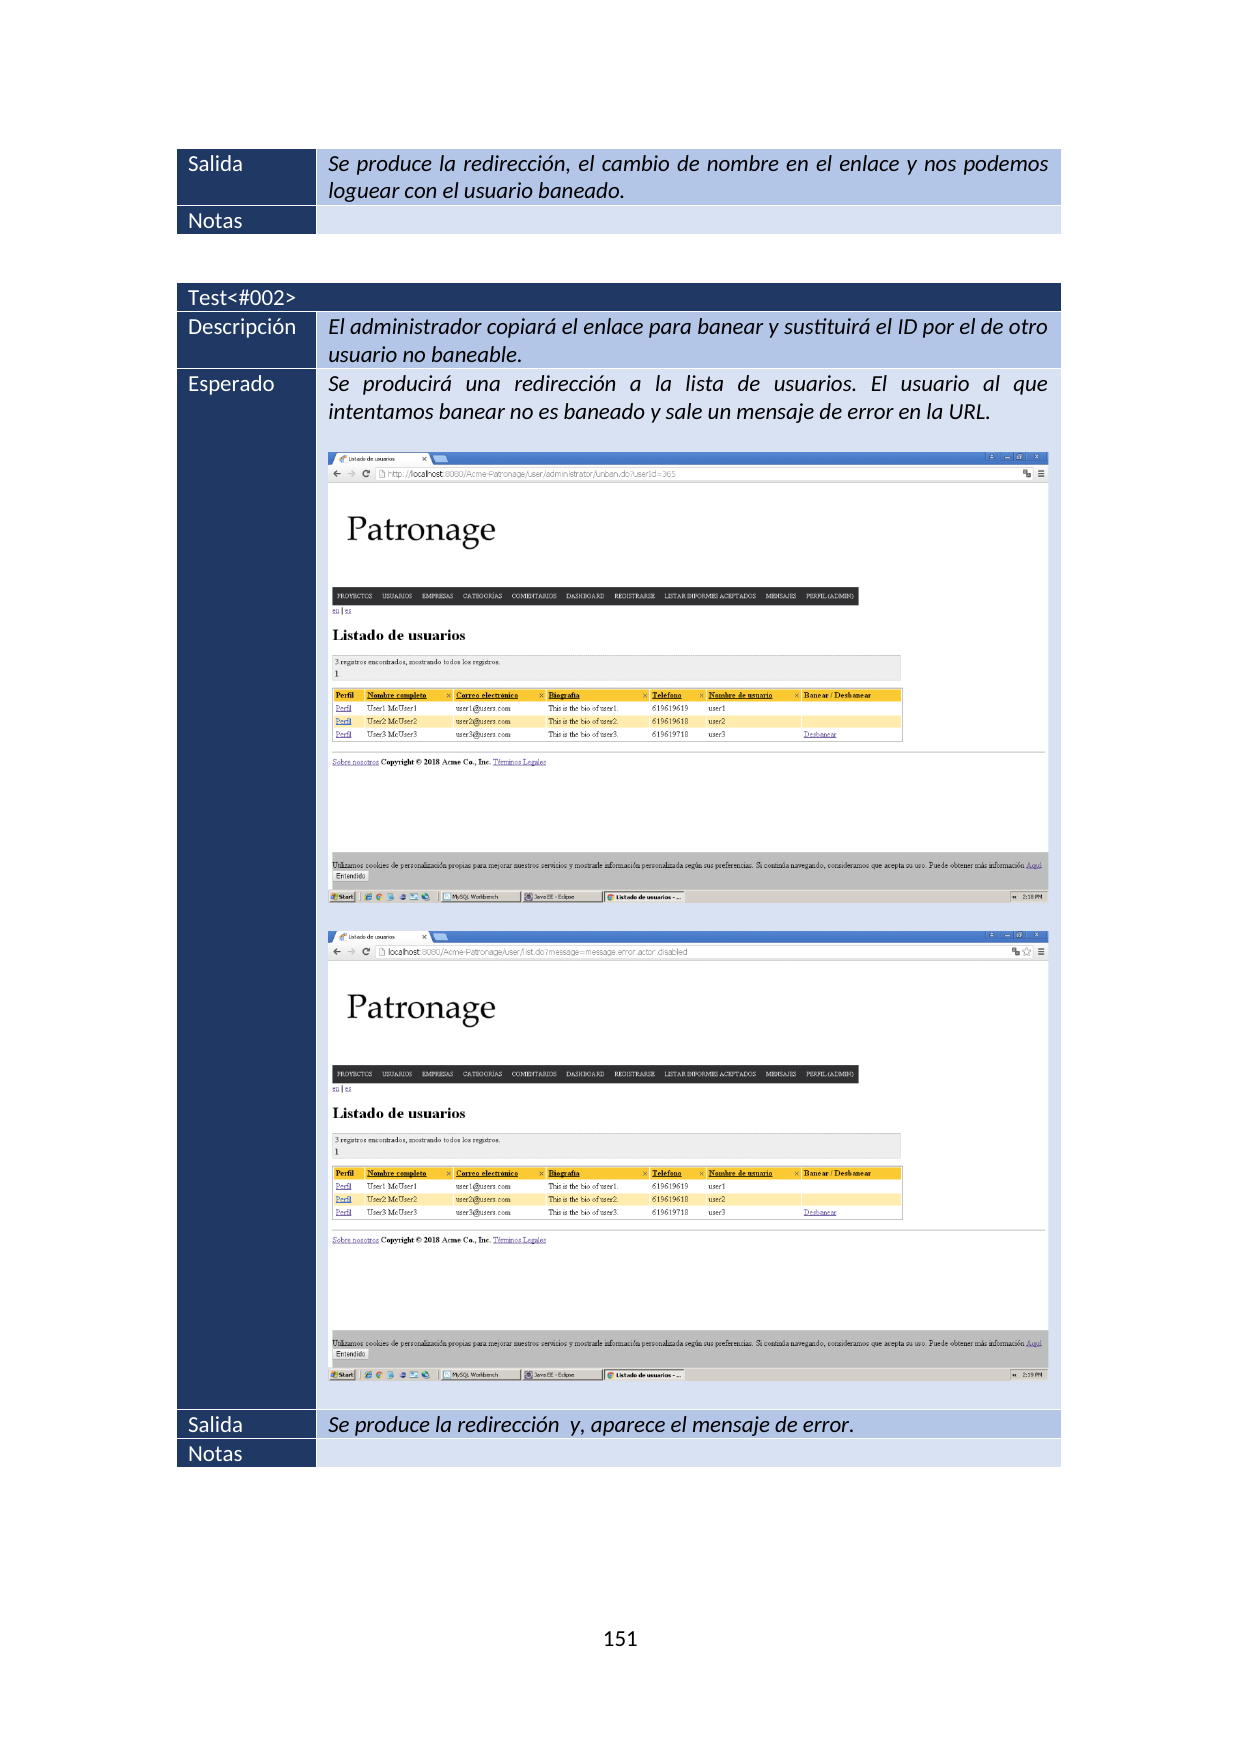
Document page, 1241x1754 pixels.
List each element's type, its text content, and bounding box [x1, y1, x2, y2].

picture [328, 931, 1049, 1381]
table_cell Salida [177, 1410, 316, 1438]
table_cell [317, 1439, 1061, 1467]
picture [328, 452, 1049, 903]
table_cell [317, 206, 1061, 234]
table_cell Se produce la redirección y, aparece el mensaje de error. [317, 1410, 1061, 1438]
table_cell Se producirá una redirección a la lista de usuarios. El usuario al que intentamos banear no es baneado y sale un mensaje de error en la URL. [317, 369, 1061, 1409]
table_cell Notas [177, 206, 316, 234]
table_header Test<#002> [177, 283, 1061, 311]
table_cell El administrador copiará el enlace para banear y sustituirá el ID por el de otro usuario no baneable. [317, 312, 1061, 368]
table_cell Salida [177, 149, 316, 205]
table_cell Esperado [177, 369, 316, 1409]
table_cell Se produce la redirección, el cambio de nombre en el enlace y nos podemos loguear con el usuario baneado. [317, 149, 1061, 205]
table_cell Notas [177, 1439, 316, 1467]
table_cell Descripción [177, 312, 316, 368]
